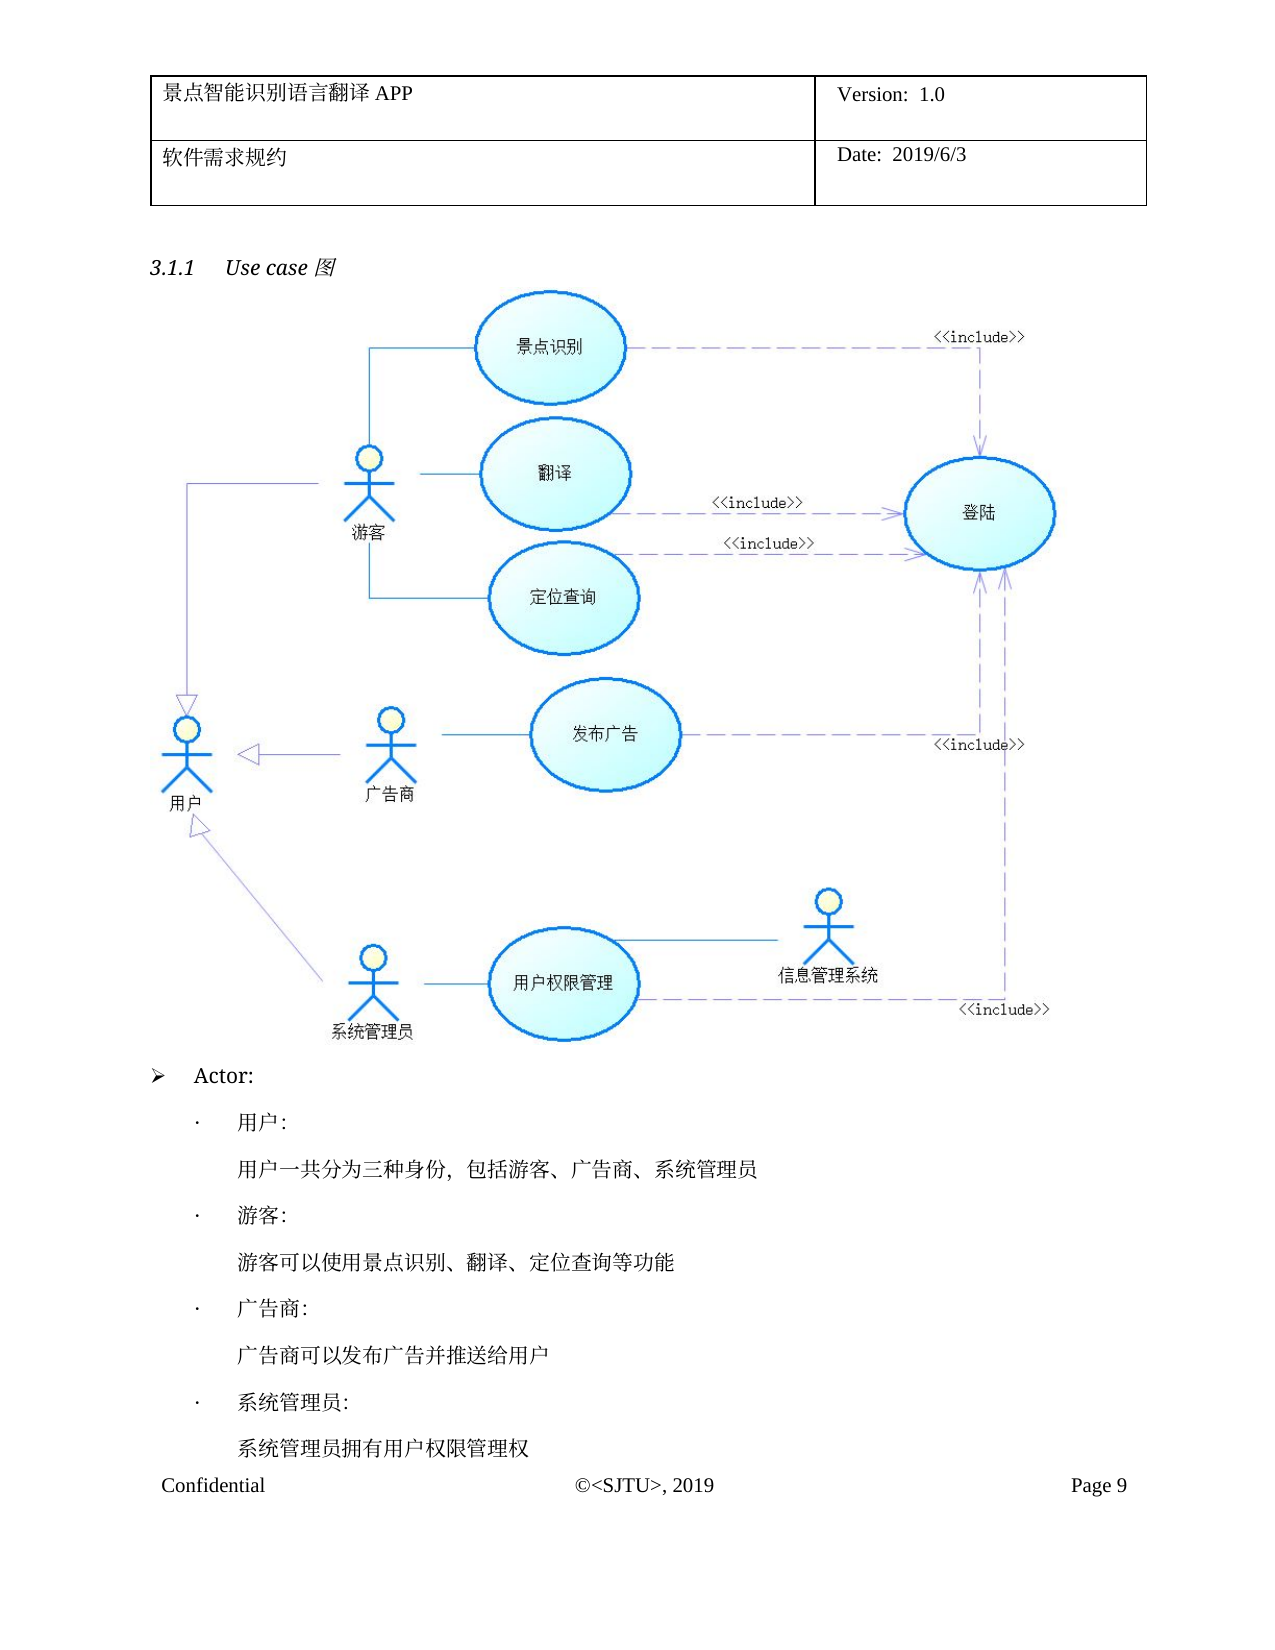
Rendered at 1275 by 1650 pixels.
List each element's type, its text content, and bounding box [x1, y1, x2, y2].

list 广告商： [194, 1293, 1125, 1323]
list 游客： [194, 1200, 1125, 1230]
text 系统管理员拥有用户权限管理权 [237, 1433, 1125, 1462]
picture [150, 287, 1070, 1045]
text 用户一共分为三种身份，包括游客、广告商、系统管理员 [237, 1153, 1125, 1183]
list Actor: [150, 1062, 1125, 1090]
list 用户： [194, 1107, 1125, 1137]
text 游客可以使用景点识别、翻译、定位查询等功能 [237, 1246, 1125, 1276]
list 系统管理员： [194, 1386, 1125, 1416]
subtitle Use case 图 [150, 251, 1125, 281]
text 广告商可以发布广告并推送给用户 [237, 1339, 1125, 1369]
